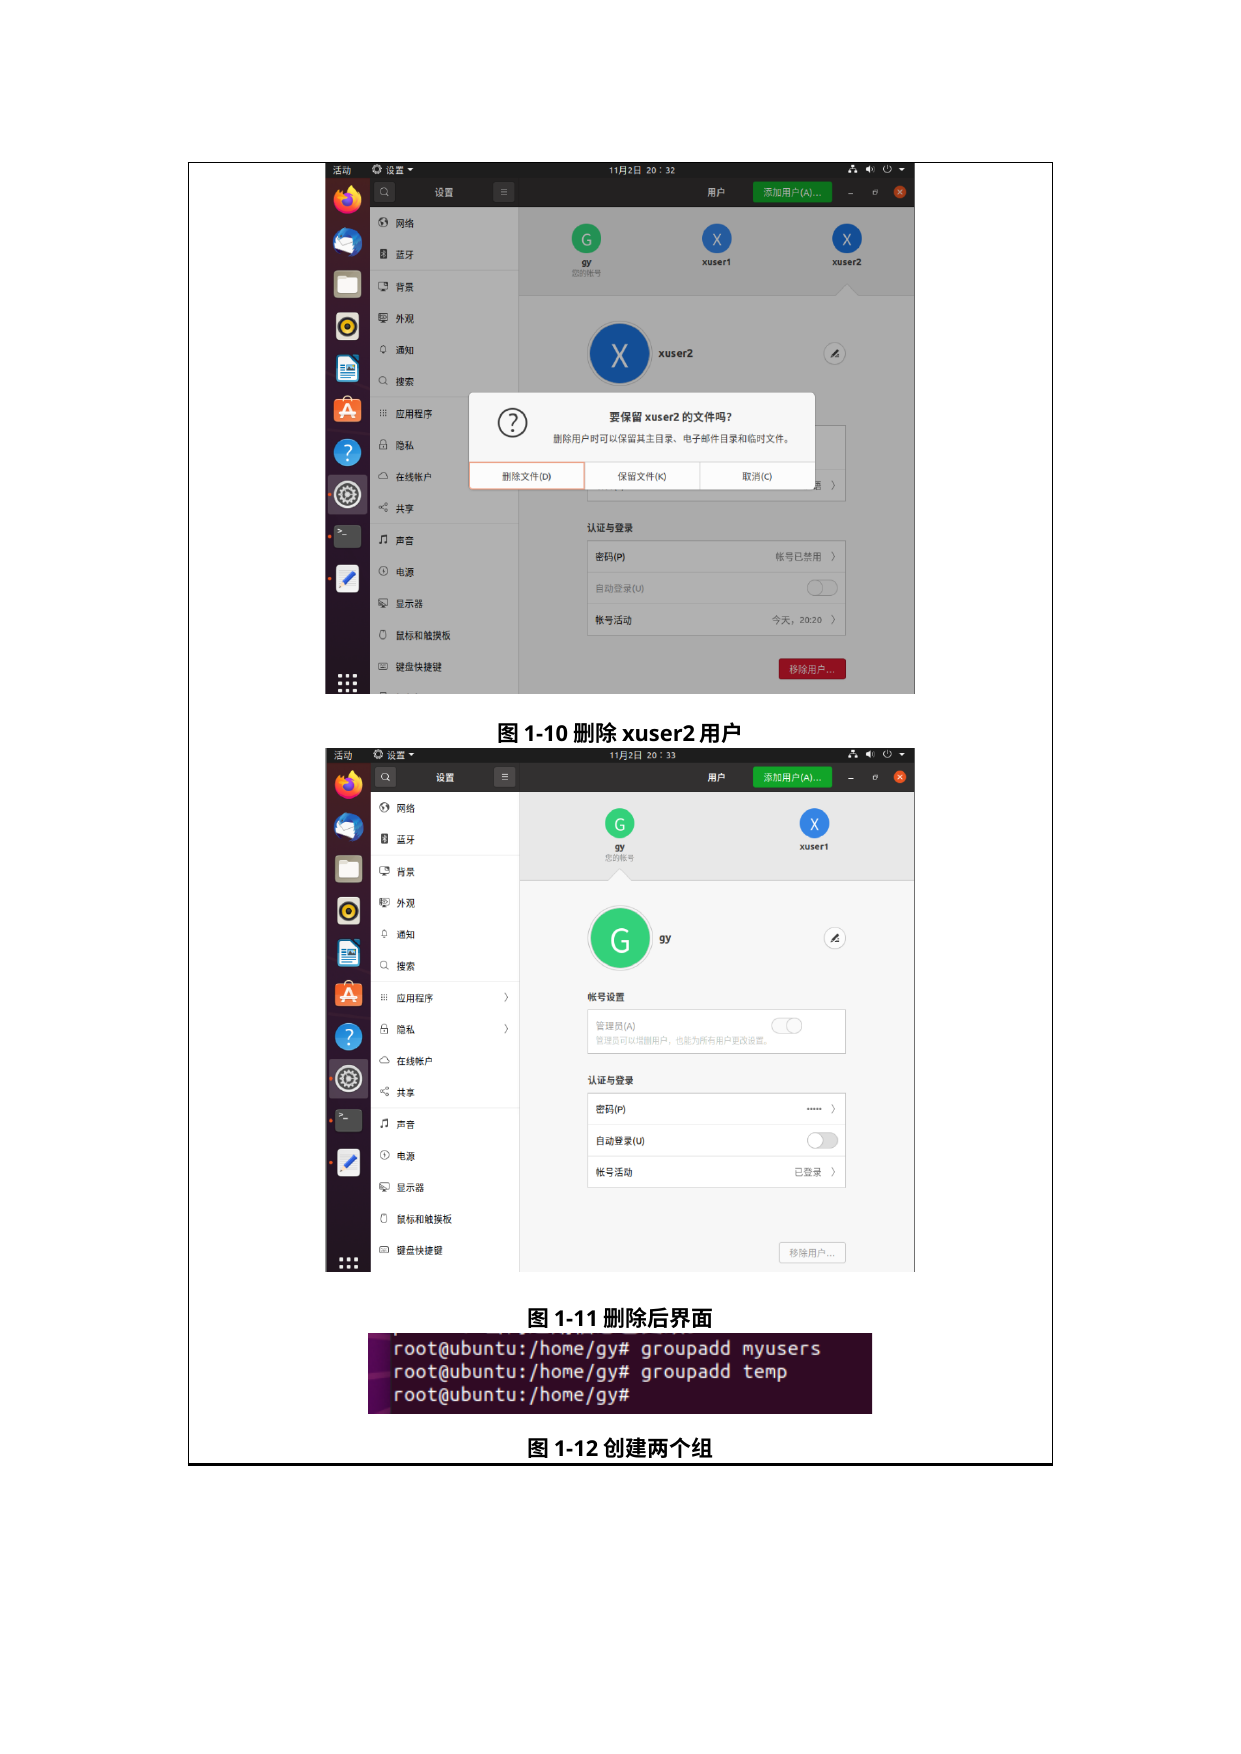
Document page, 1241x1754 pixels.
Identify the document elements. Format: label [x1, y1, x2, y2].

picture [325, 748, 915, 1272]
picture [368, 1333, 873, 1414]
picture [325, 163, 915, 694]
table_cell [189, 163, 1052, 1463]
